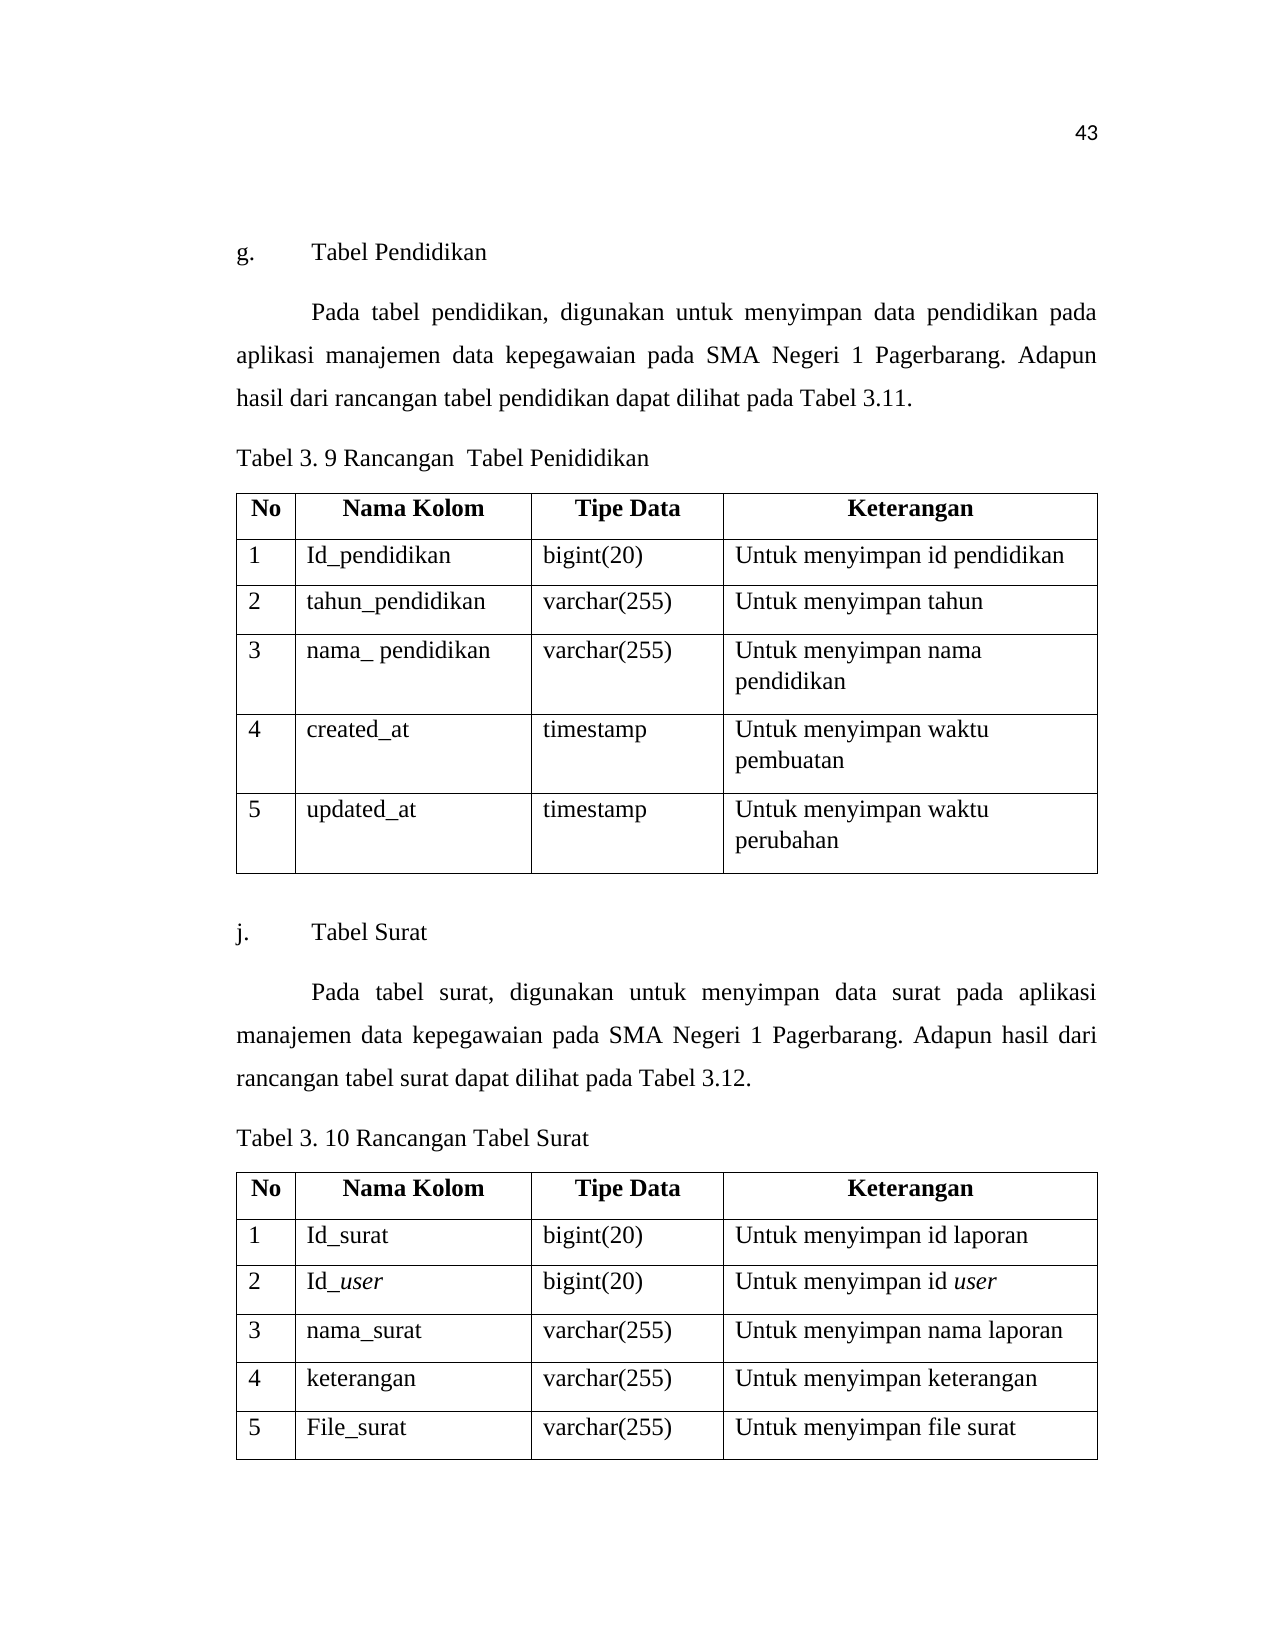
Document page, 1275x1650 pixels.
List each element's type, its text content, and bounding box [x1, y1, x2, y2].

table_cell Untuk menyimpan waktu perubahan [724, 794, 1097, 873]
table_cell Untuk menyimpan waktu pembuatan [724, 715, 1097, 793]
table_cell nama_surat [296, 1315, 531, 1362]
table_cell 1 [237, 540, 295, 585]
table_cell 4 [237, 715, 295, 793]
table_cell Id_user [296, 1266, 531, 1314]
table_cell Untuk menyimpan id user [724, 1266, 1097, 1314]
table_cell Untuk menyimpan file surat [724, 1412, 1097, 1459]
table_cell 4 [237, 1363, 295, 1411]
table_cell bigint(20) [532, 1220, 723, 1265]
table_cell 3 [237, 1315, 295, 1362]
table_cell varchar(255) [532, 1363, 723, 1411]
table_cell 5 [237, 794, 295, 873]
table_cell 1 [237, 1220, 295, 1265]
table_cell Untuk menyimpan tahun [724, 586, 1097, 634]
table_cell 2 [237, 1266, 295, 1314]
table_header Tipe Data [532, 494, 723, 539]
table_cell timestamp [532, 715, 723, 793]
table_cell varchar(255) [532, 1412, 723, 1459]
table_cell Untuk menyimpan keterangan [724, 1363, 1097, 1411]
table_cell created_at [296, 715, 531, 793]
table_cell Untuk menyimpan id laporan [724, 1220, 1097, 1265]
text Pada tabel surat, digunakan untuk menyimpan data surat pada aplikasi manajemen data kepegawaian pada SMA Negeri 1 Pagerbarang. Adapun hasil dari rancangan tabel surat dapat dilihat pada Tabel 3.12. [236, 977, 1098, 1092]
table_cell Untuk menyimpan id pendidikan [724, 540, 1097, 585]
table_cell timestamp [532, 794, 723, 873]
table_cell varchar(255) [532, 586, 723, 634]
table_cell nama_ pendidikan [296, 635, 531, 713]
table_header Keterangan [724, 494, 1097, 539]
table_cell varchar(255) [532, 1315, 723, 1362]
table_cell File_surat [296, 1412, 531, 1459]
table_cell tahun_pendidikan [296, 586, 531, 634]
table_cell Untuk menyimpan nama laporan [724, 1315, 1097, 1362]
table_header Nama Kolom [296, 1173, 531, 1219]
table_cell varchar(255) [532, 635, 723, 713]
table_header No [237, 494, 295, 539]
table_cell Untuk menyimpan nama pendidikan [724, 635, 1097, 713]
table_cell 2 [237, 586, 295, 634]
text Pada tabel pendidikan, digunakan untuk menyimpan data pendidikan pada aplikasi manajemen data kepegawaian pada SMA Negeri 1 Pagerbarang. Adapun hasil dari rancangan tabel pendidikan dapat dilihat pada Tabel 3.11. [236, 297, 1098, 412]
table_cell bigint(20) [532, 1266, 723, 1314]
table_header No [237, 1173, 295, 1219]
list Tabel Surat [236, 917, 1098, 946]
table_header Nama Kolom [296, 494, 531, 539]
list Tabel Pendidikan [236, 237, 1098, 266]
table_cell updated_at [296, 794, 531, 873]
table_cell keterangan [296, 1363, 531, 1411]
table_header Tipe Data [532, 1173, 723, 1219]
table_cell 5 [237, 1412, 295, 1459]
table_cell bigint(20) [532, 540, 723, 585]
table_cell 3 [237, 635, 295, 713]
table_cell Id_surat [296, 1220, 531, 1265]
table_header Keterangan [724, 1173, 1097, 1219]
table_cell Id_pendidikan [296, 540, 531, 585]
